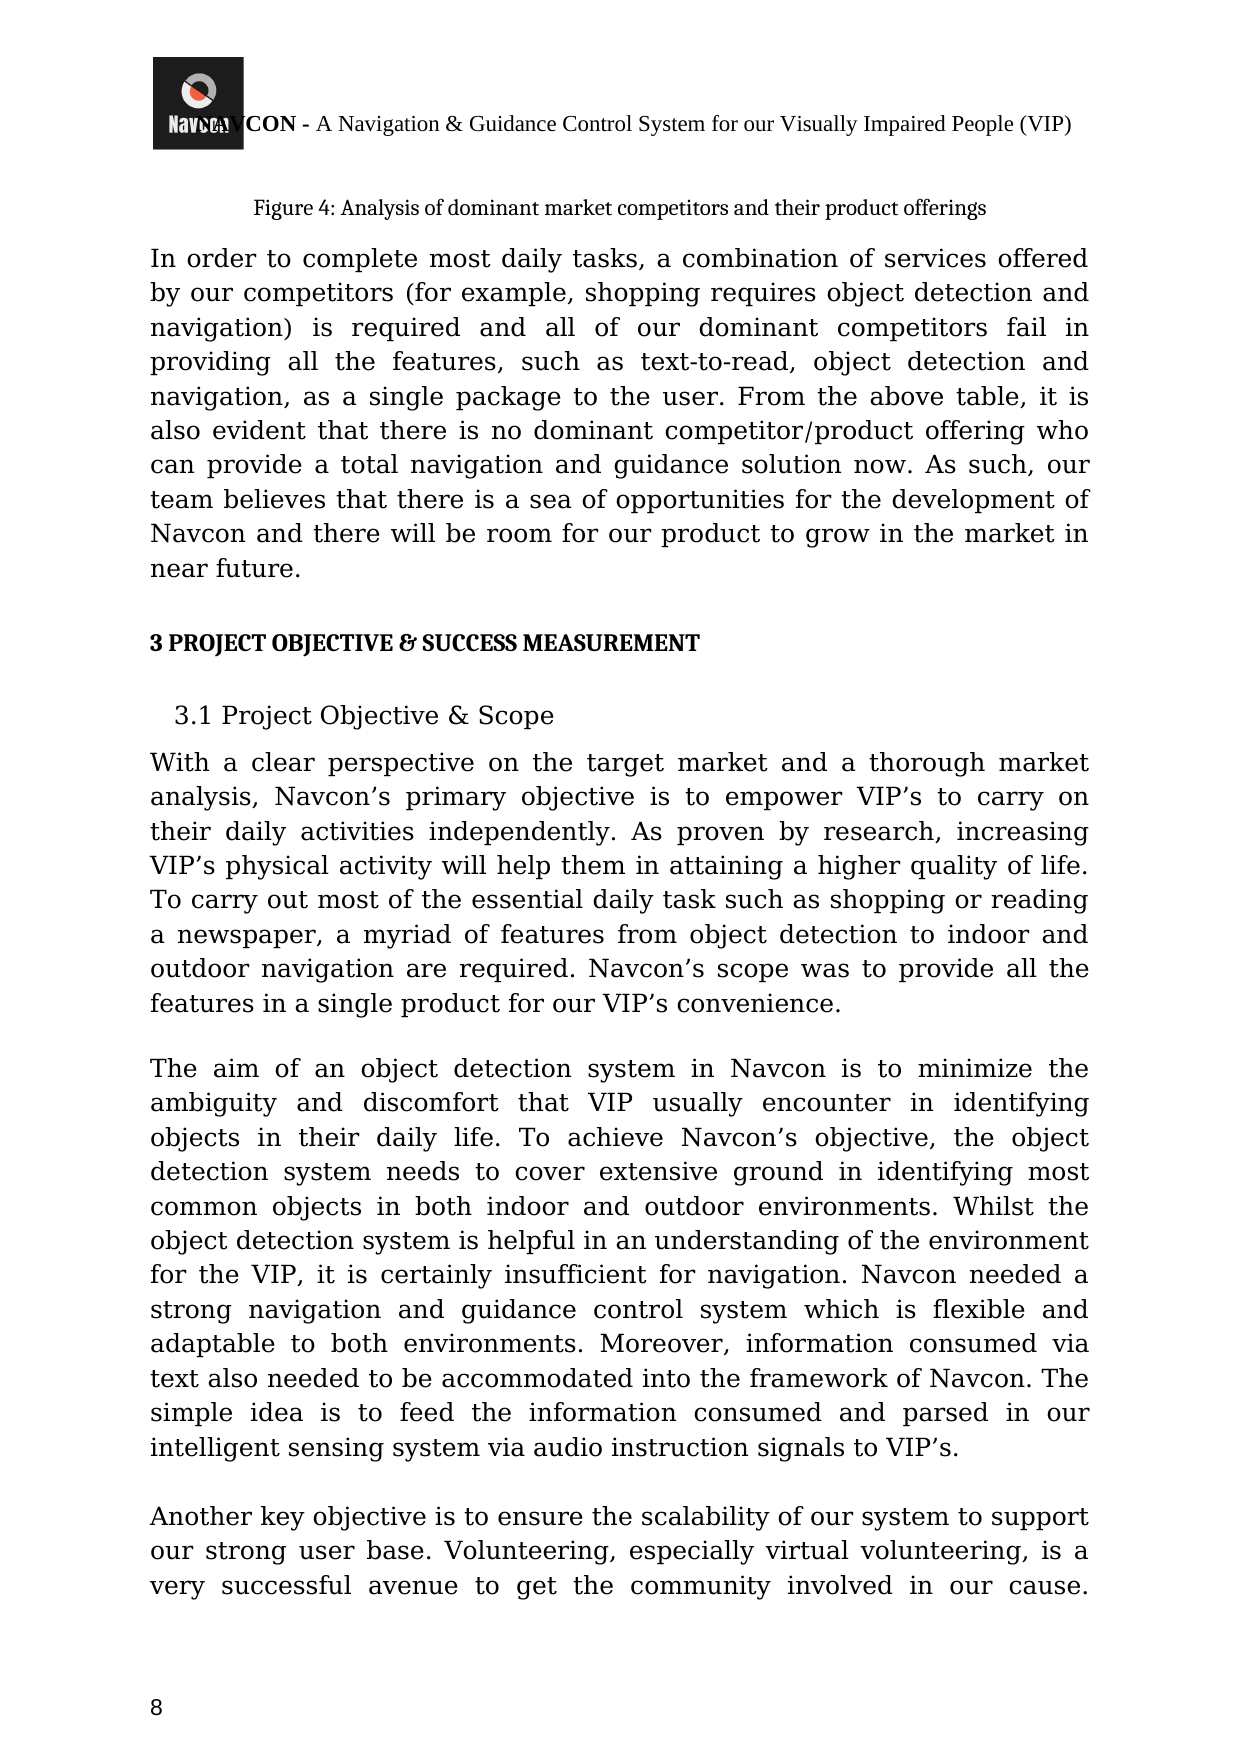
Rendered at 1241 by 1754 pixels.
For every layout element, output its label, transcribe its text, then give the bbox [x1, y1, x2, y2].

text With a clear perspective on the target market and a thorough market analysis, Navcon’s primary objective is to empower VIP’s to carry on their daily activities independently. As proven by research, increasing VIP’s physical activity will help them in attaining a higher quality of life. To carry out most of the essential daily task such as shopping or reading a newspaper, a myriad of features from object detection to indoor and outdoor navigation are required. Navcon’s scope was to provide all the features in a single product for our VIP’s convenience. [150, 746, 1090, 1018]
subtitle 3 PROJECT OBJECTIVE & SUCCESS MEASUREMENT [150, 629, 1090, 657]
text Figure 4: Analysis of dominant market competitors and their product offerings [150, 195, 1090, 221]
subtitle 3.1 Project Objective & Scope [150, 699, 1090, 729]
picture [153, 57, 244, 150]
text The aim of an object detection system in Navcon is to minimize the ambiguity and discomfort that VIP usually encounter in identifying objects in their daily life. To achieve Navcon’s objective, the object detection system needs to cover extensive ground in identifying most common objects in both indoor and outdoor environments. Whilst the object detection system is helpful in an understanding of the environment for the VIP, it is certainly insufficient for navigation. Navcon needed a strong navigation and guidance control system which is flexible and adaptable to both environments. Moreover, information consumed via text also needed to be accommodated into the framework of Navcon. The simple idea is to feed the information consumed and parsed in our intelligent sensing system via audio instruction signals to VIP’s. [150, 1052, 1090, 1462]
text In order to complete most daily tasks, a combination of services offered by our competitors (for example, shopping requires object detection and navigation) is required and all of our dominant competitors fail in providing all the features, such as text-to-read, object detection and navigation, as a single package to the user. From the above table, it is also evident that there is no dominant competitor/product offering who can provide a total navigation and guidance solution now. As such, our team believes that there is a sea of opportunities for the development of Navcon and there will be room for our product to grow in the market in near future. [150, 242, 1090, 583]
